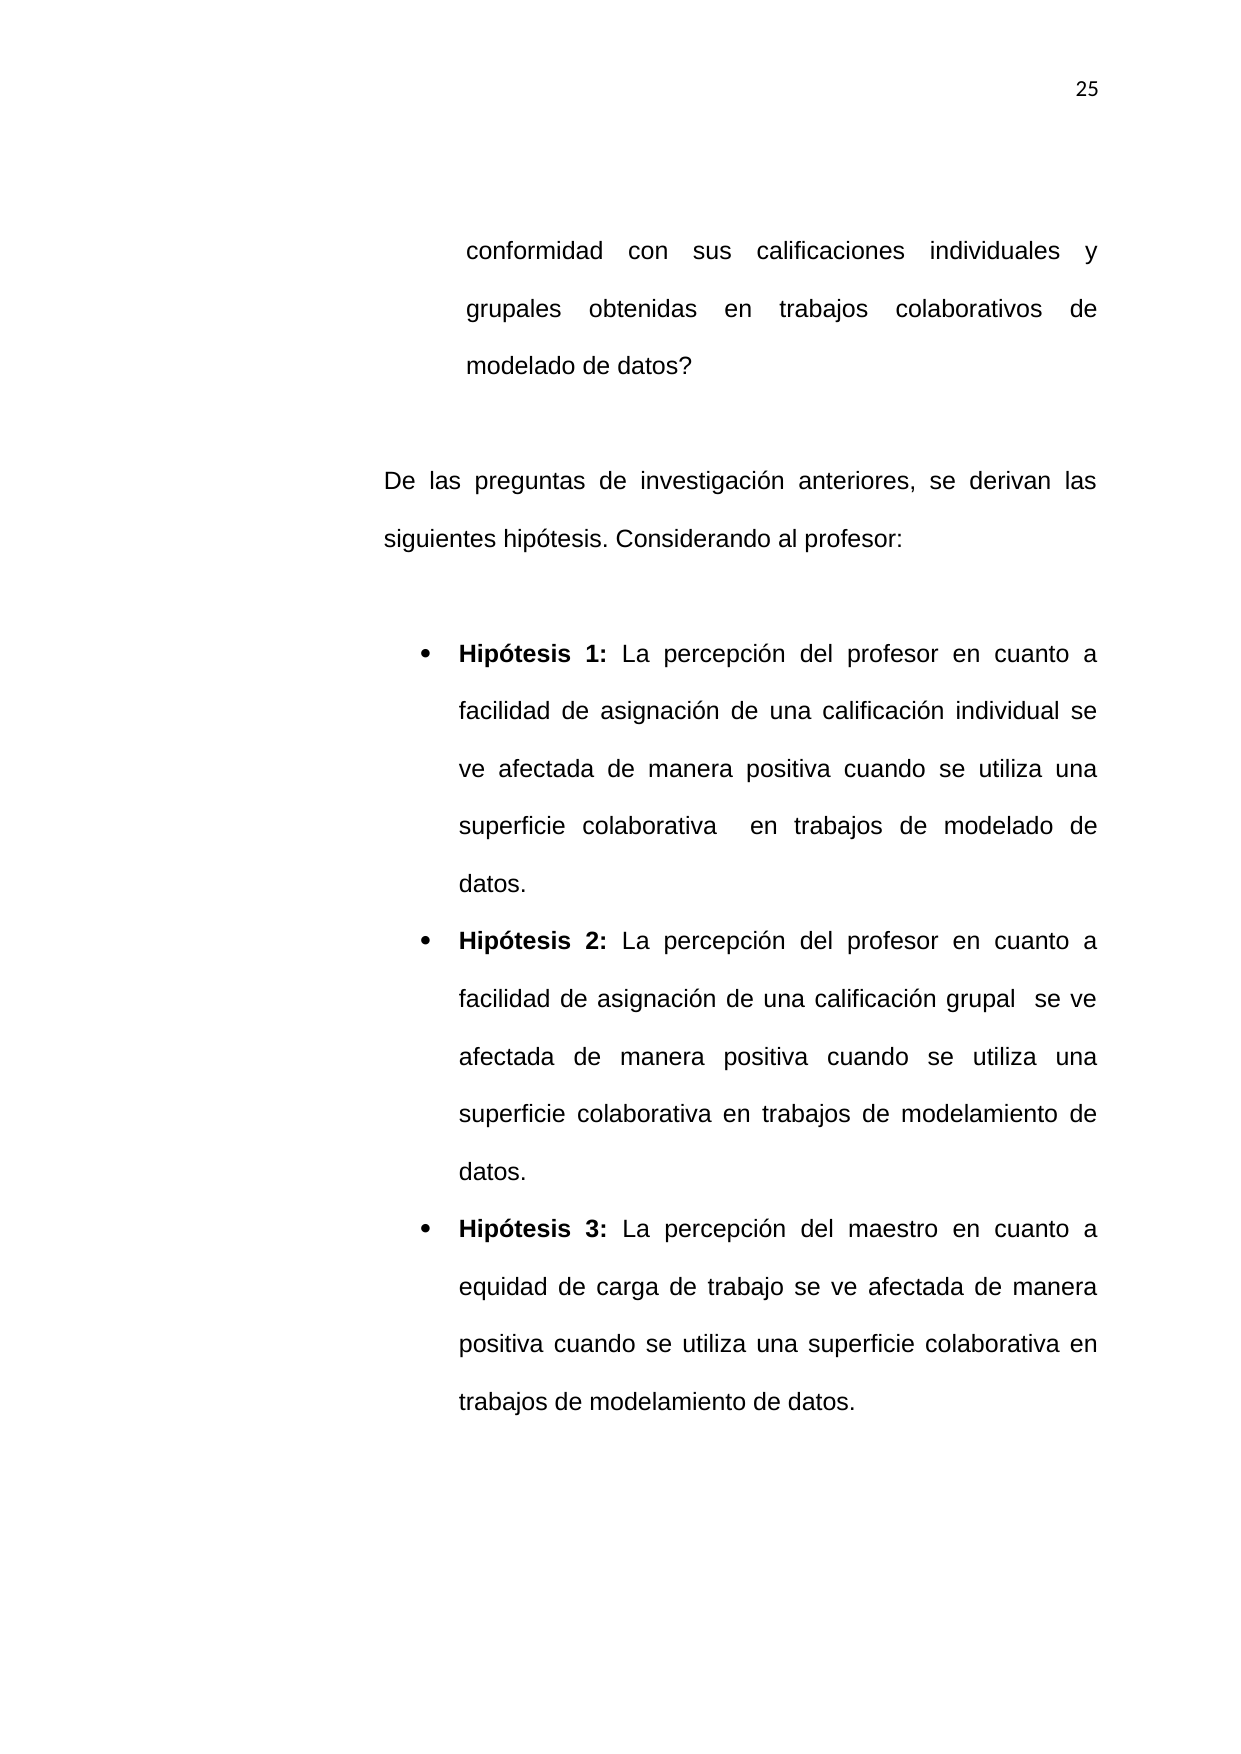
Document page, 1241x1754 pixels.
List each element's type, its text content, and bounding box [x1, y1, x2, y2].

list Hipótesis 2: La percepción del profesor en cuanto a facilidad de asignación de una calificación grupal se ve afectada de manera positiva cuando se utiliza una superficie colaborativa en trabajos de modelamiento de datos. [421, 926, 1098, 1185]
list De las preguntas de investigación anteriores, se derivan las siguientes hipótesis. Considerando al profesor: [384, 466, 1098, 552]
list Hipótesis 1: La percepción del profesor en cuanto a facilidad de asignación de una calificación individual se ve afectada de manera positiva cuando se utiliza una superficie colaborativa en trabajos de modelado de datos. [421, 639, 1098, 898]
list Hipótesis 3: La percepción del maestro en cuanto a equidad de carga de trabajo se ve afectada de manera positiva cuando se utiliza una superficie colaborativa en trabajos de modelamiento de datos. [421, 1214, 1098, 1415]
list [428, 236, 1098, 380]
